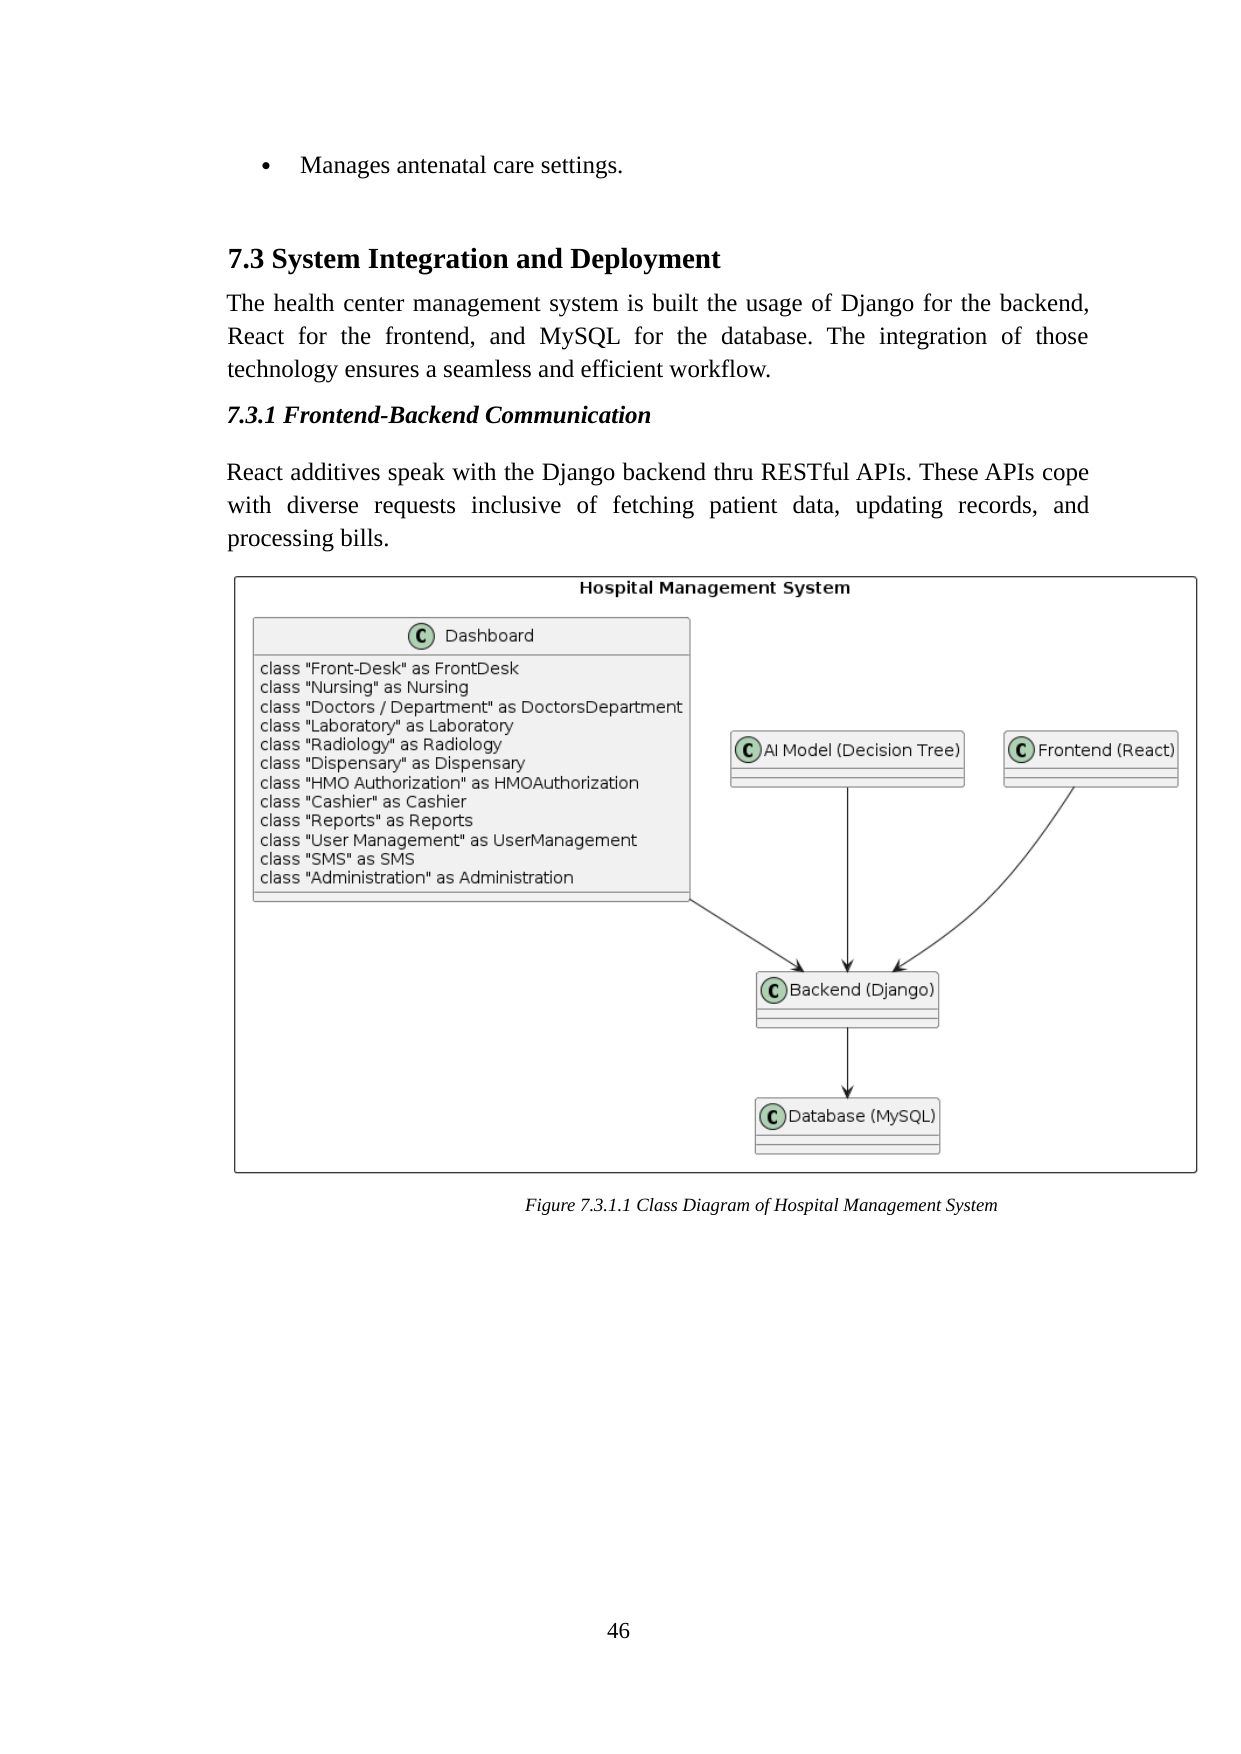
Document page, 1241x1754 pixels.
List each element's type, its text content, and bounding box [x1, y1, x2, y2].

text React additives speak with the Django backend thru RESTful APIs. These APIs cope with diverse requests inclusive of fetching patient data, updating records, and processing bills. [226, 457, 1090, 552]
picture [226, 568, 1202, 1178]
subtitle 7.3 System Integration and Deployment [228, 241, 1090, 274]
subtitle 7.3.1 Frontend-Backend Communication [227, 400, 1090, 429]
text The health center management system is built the usage of Django for the backend, React for the frontend, and MySQL for the database. The integration of those technology ensures a seamless and efficient workflow. [226, 288, 1090, 383]
list Manages antenatal care settings. [262, 150, 1090, 179]
text Figure 7.3.1.1 Class Diagram of Hospital Management System [452, 1194, 1090, 1216]
